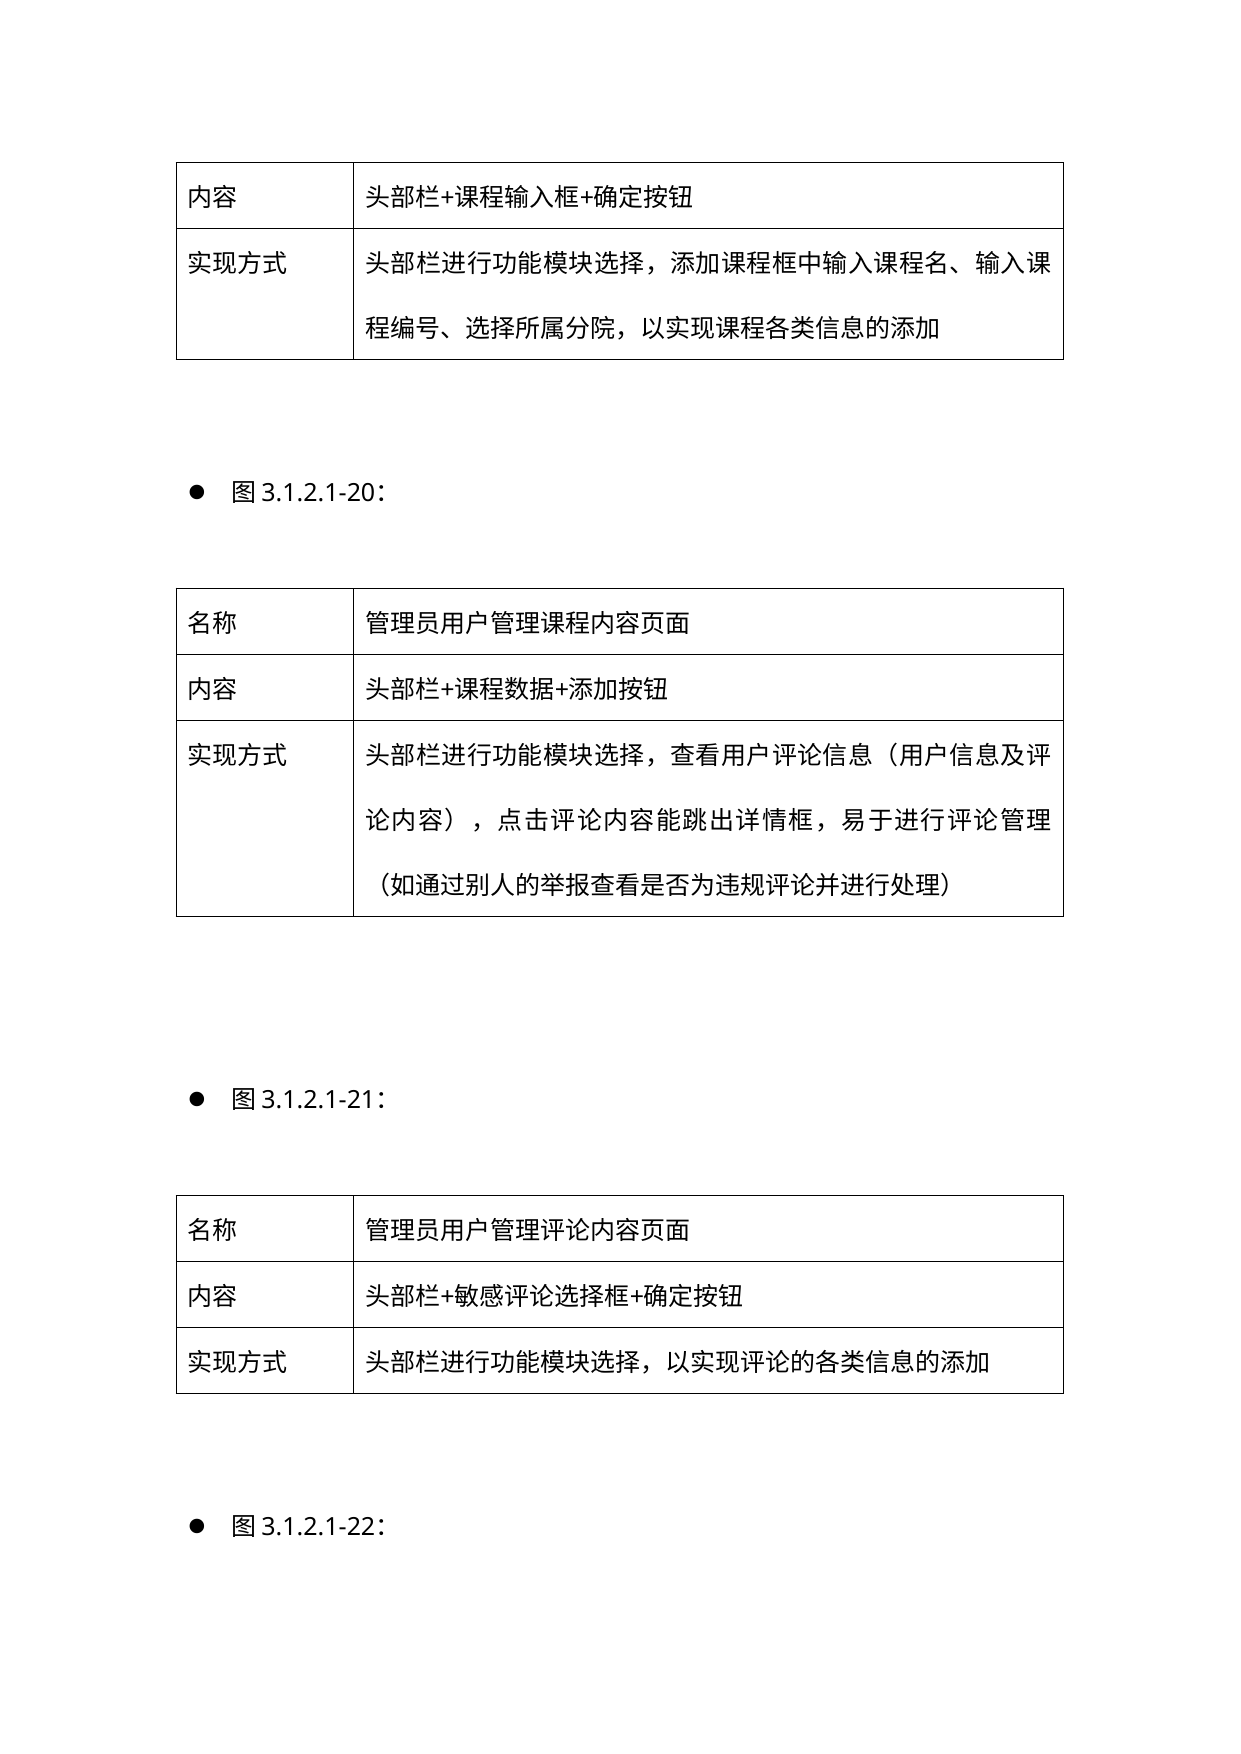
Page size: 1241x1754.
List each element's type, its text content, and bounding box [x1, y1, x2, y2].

table_cell 实现方式 [177, 1328, 353, 1393]
list 图3.1.2.1-20： [187, 458, 1053, 523]
list 图3.1.2.1-22： [187, 1492, 1053, 1557]
table_header 名称 [177, 589, 353, 654]
table_header 管理员用户管理课程内容页面 [354, 589, 1063, 654]
table_header 管理员用户管理评论内容页面 [354, 1196, 1063, 1261]
table_cell 内容 [177, 1262, 353, 1327]
list 图3.1.2.1-21： [187, 1065, 1053, 1130]
table_cell 内容 [177, 163, 353, 228]
table_cell 实现方式 [177, 721, 353, 916]
table_cell 实现方式 [177, 229, 353, 359]
table_cell 头部栏+课程数据+添加按钮 [354, 655, 1063, 720]
table_cell 头部栏进行功能模块选择，以实现评论的各类信息的添加 [354, 1328, 1063, 1393]
table_cell 内容 [177, 655, 353, 720]
table_cell 头部栏+敏感评论选择框+确定按钮 [354, 1262, 1063, 1327]
table_cell 头部栏进行功能模块选择，查看用户评论信息（用户信息及评论内容），点击评论内容能跳出详情框，易于进行评论管理（如通过别人的举报查看是否为违规评论并进行处理） [354, 721, 1063, 916]
table_header 名称 [177, 1196, 353, 1261]
table_cell 头部栏进行功能模块选择，添加课程框中输入课程名、输入课程编号、选择所属分院，以实现课程各类信息的添加 [354, 229, 1063, 359]
table_cell 头部栏+课程输入框+确定按钮 [354, 163, 1063, 228]
